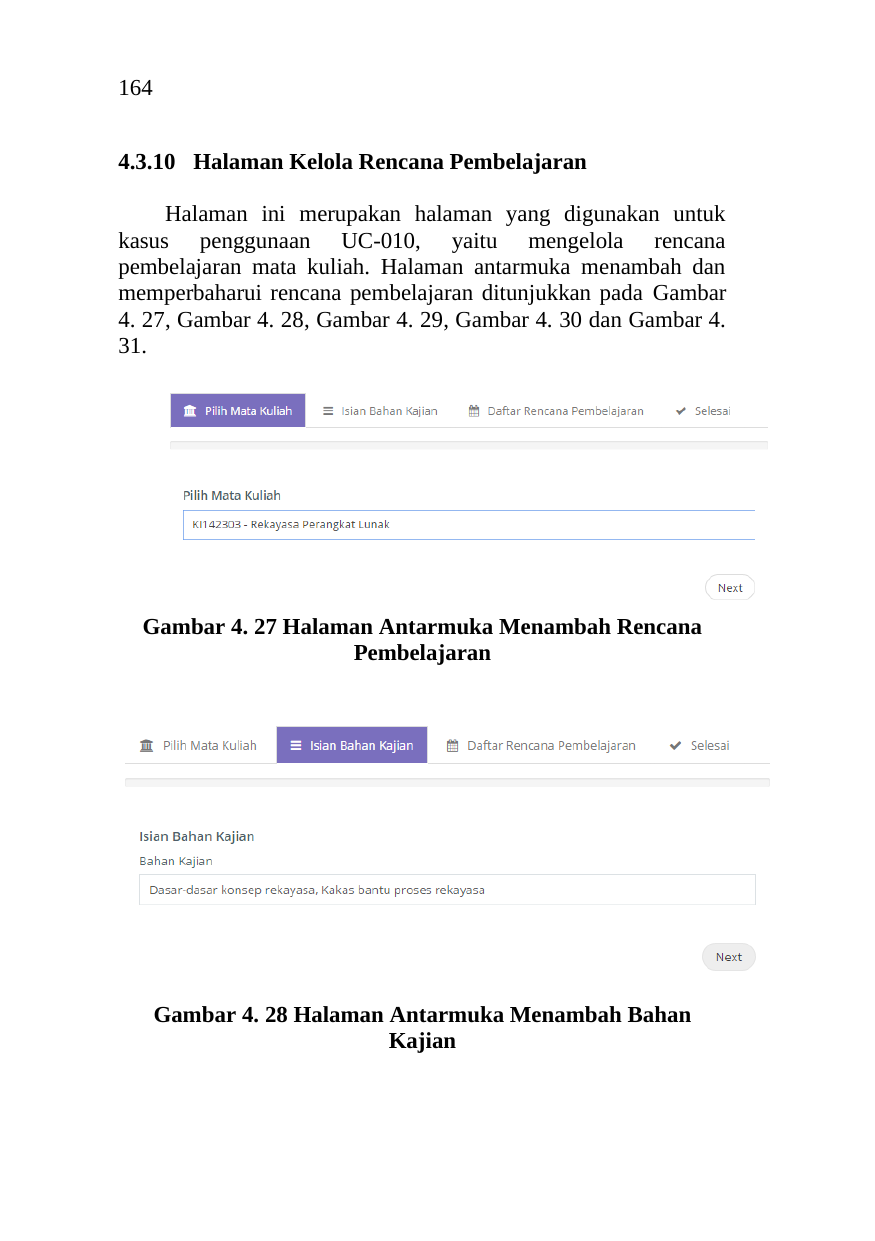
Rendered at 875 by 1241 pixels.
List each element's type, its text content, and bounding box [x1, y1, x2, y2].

text Gambar 4. 27 Halaman Antarmuka Menambah Rencana Pembelajaran [118, 613, 726, 665]
text Gambar 4. 28 Halaman Antarmuka Menambah Bahan Kajian [118, 1001, 726, 1053]
picture [165, 385, 774, 613]
picture [118, 712, 775, 1001]
text Halaman ini merupakan halaman yang digunakan untuk kasus penggunaan UC-010, yaitu mengelola rencana pembelajaran mata kuliah. Halaman antarmuka menambah dan memperbaharui rencana pembelajaran ditunjukkan pada Gambar 4. 27, Gambar 4. 28, Gambar 4. 29, Gambar 4. 30 dan Gambar 4. 31. [118, 200, 726, 358]
subtitle Halaman Kelola Rencana Pembelajaran [118, 148, 726, 174]
